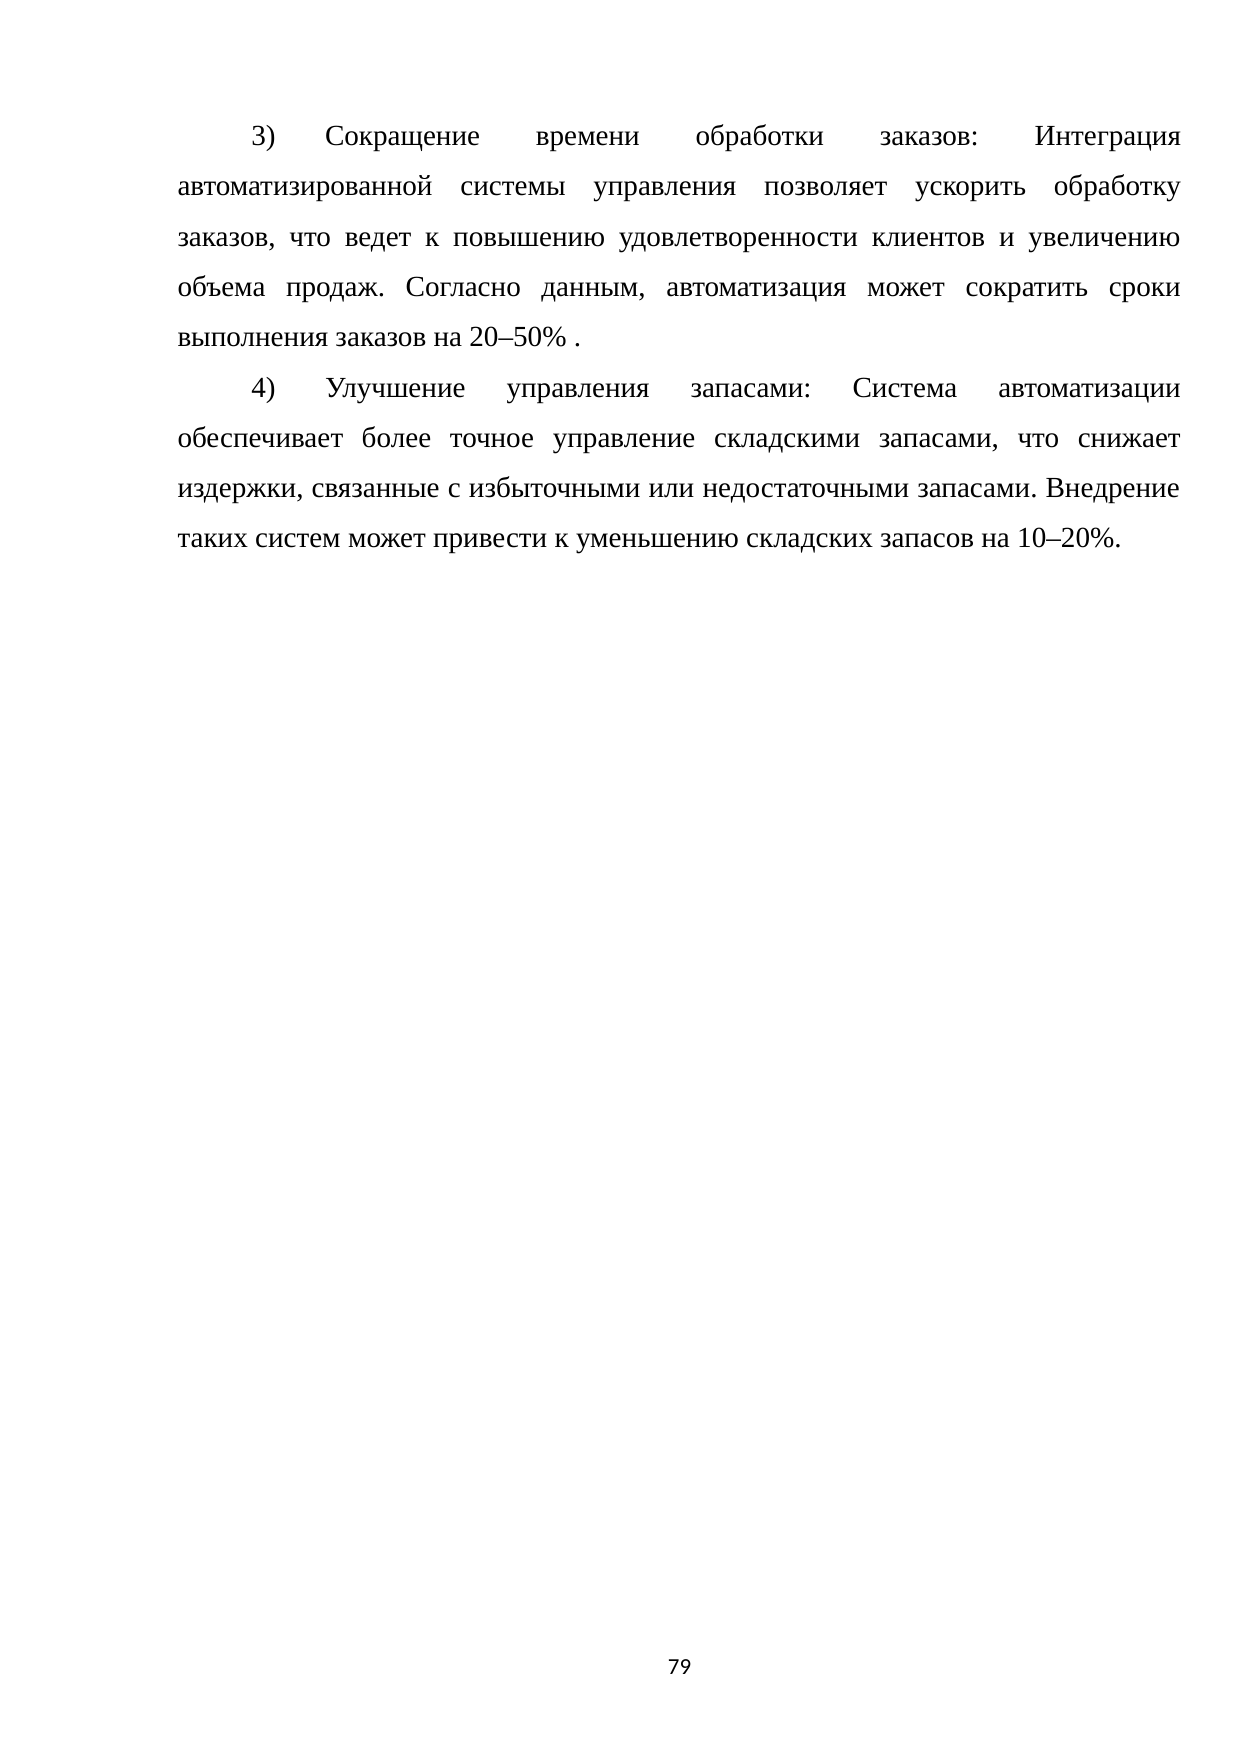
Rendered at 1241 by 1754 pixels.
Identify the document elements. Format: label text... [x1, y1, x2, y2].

list Улучшение управления запасами: Система автоматизации обеспечивает более точное управление складскими запасами, что снижает издержки, связанные с избыточными или недостаточными запасами. Внедрение таких систем может привести к уменьшению складских запасов на 10–20%. [177, 370, 1181, 554]
list Сокращение времени обработки заказов: Интеграция автоматизированной системы управления позволяет ускорить обработку заказов, что ведет к повышению удовлетворенности клиентов и увеличению объема продаж. Согласно данным, автоматизация может сократить сроки выполнения заказов на 20–50% . [177, 118, 1181, 353]
